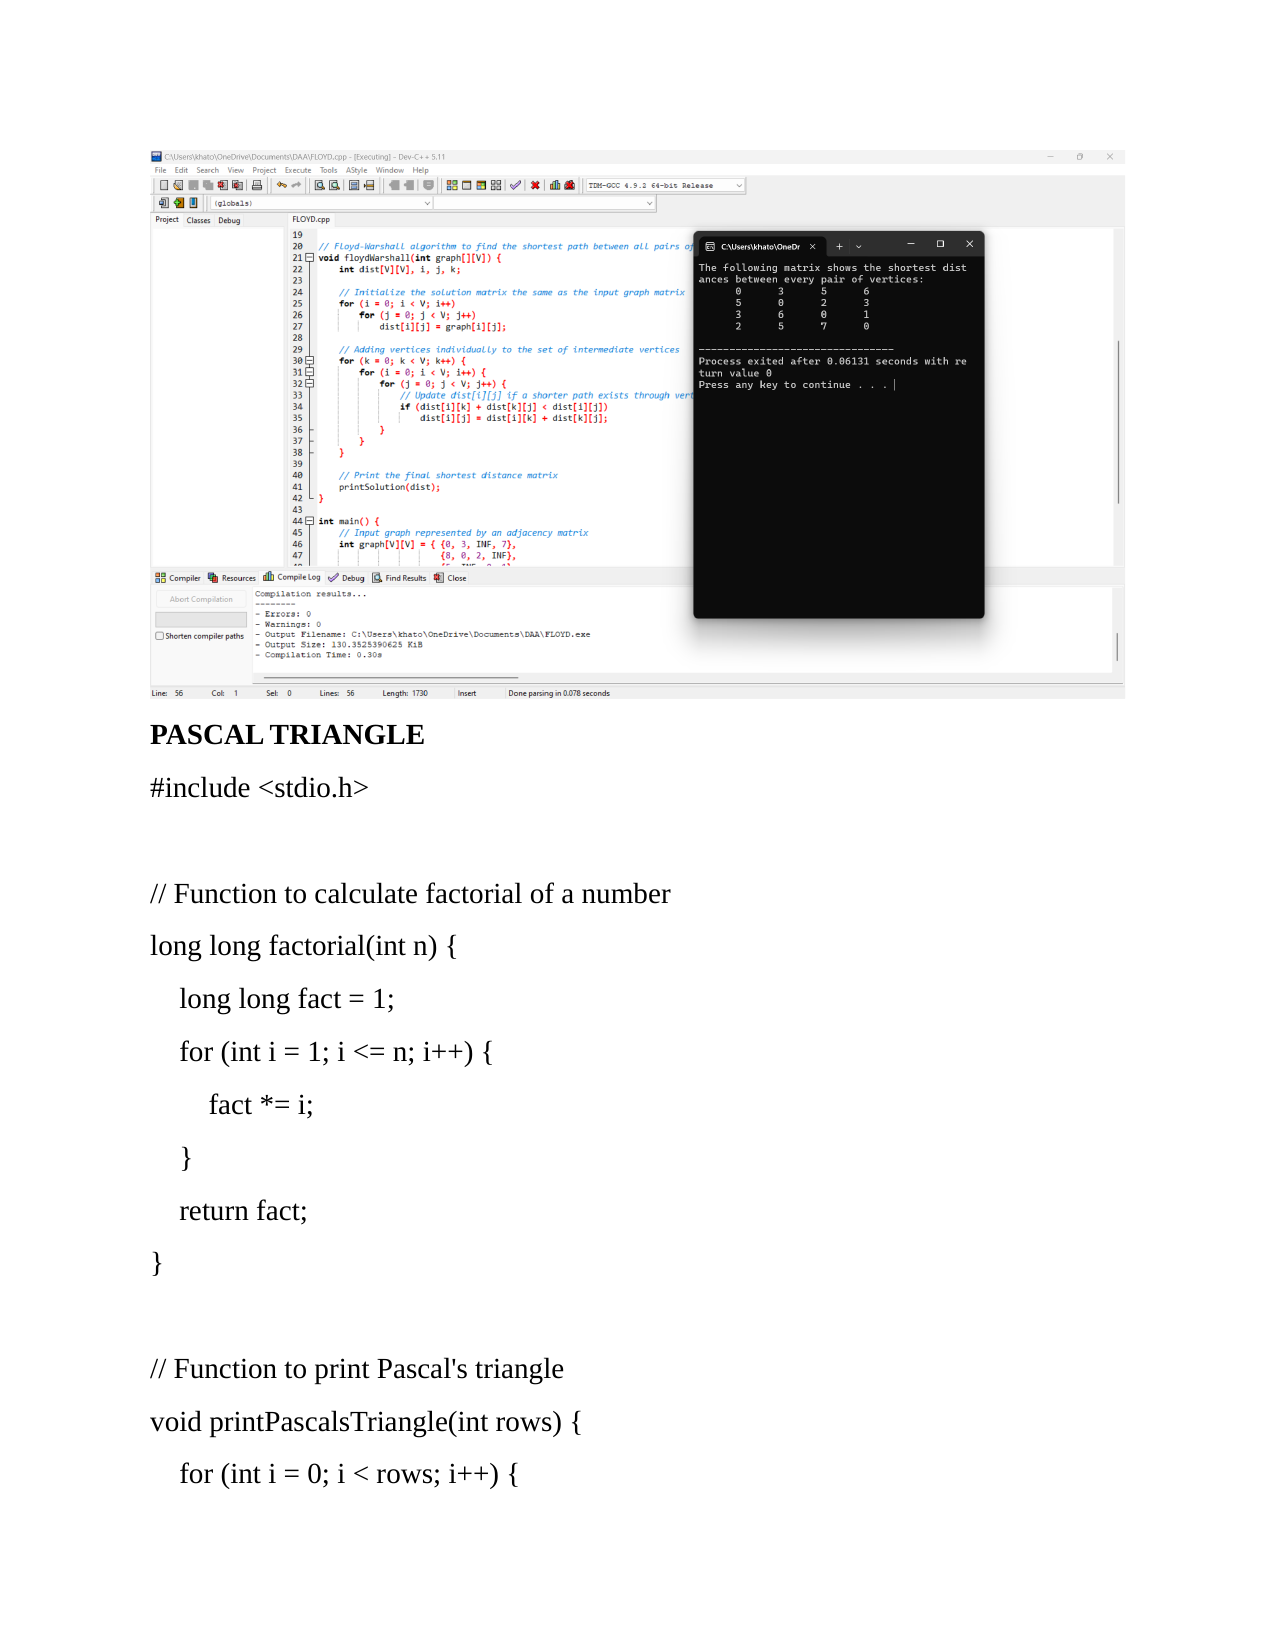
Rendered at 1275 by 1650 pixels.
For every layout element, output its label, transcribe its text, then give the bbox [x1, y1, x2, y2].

text // Function to calculate factorial of a number [150, 876, 1125, 909]
text for (int i = 0; i < rows; i++) { [150, 1457, 1125, 1490]
text } [150, 1245, 1125, 1279]
text long long fact = 1; [150, 981, 1125, 1015]
text } [150, 1140, 1125, 1173]
picture [150, 150, 1125, 699]
text for (int i = 1; i <= n; i++) { [150, 1034, 1125, 1068]
text void printPascalsTriangle(int rows) { [150, 1404, 1125, 1437]
text fact *= i; [150, 1087, 1125, 1121]
text #include <stdio.h> [150, 770, 1125, 804]
text return fact; [150, 1193, 1125, 1226]
text long long factorial(int n) { [150, 928, 1125, 962]
text // Function to print Pascal's triangle [150, 1351, 1125, 1384]
text PASCAL TRIANGLE [150, 717, 1125, 751]
